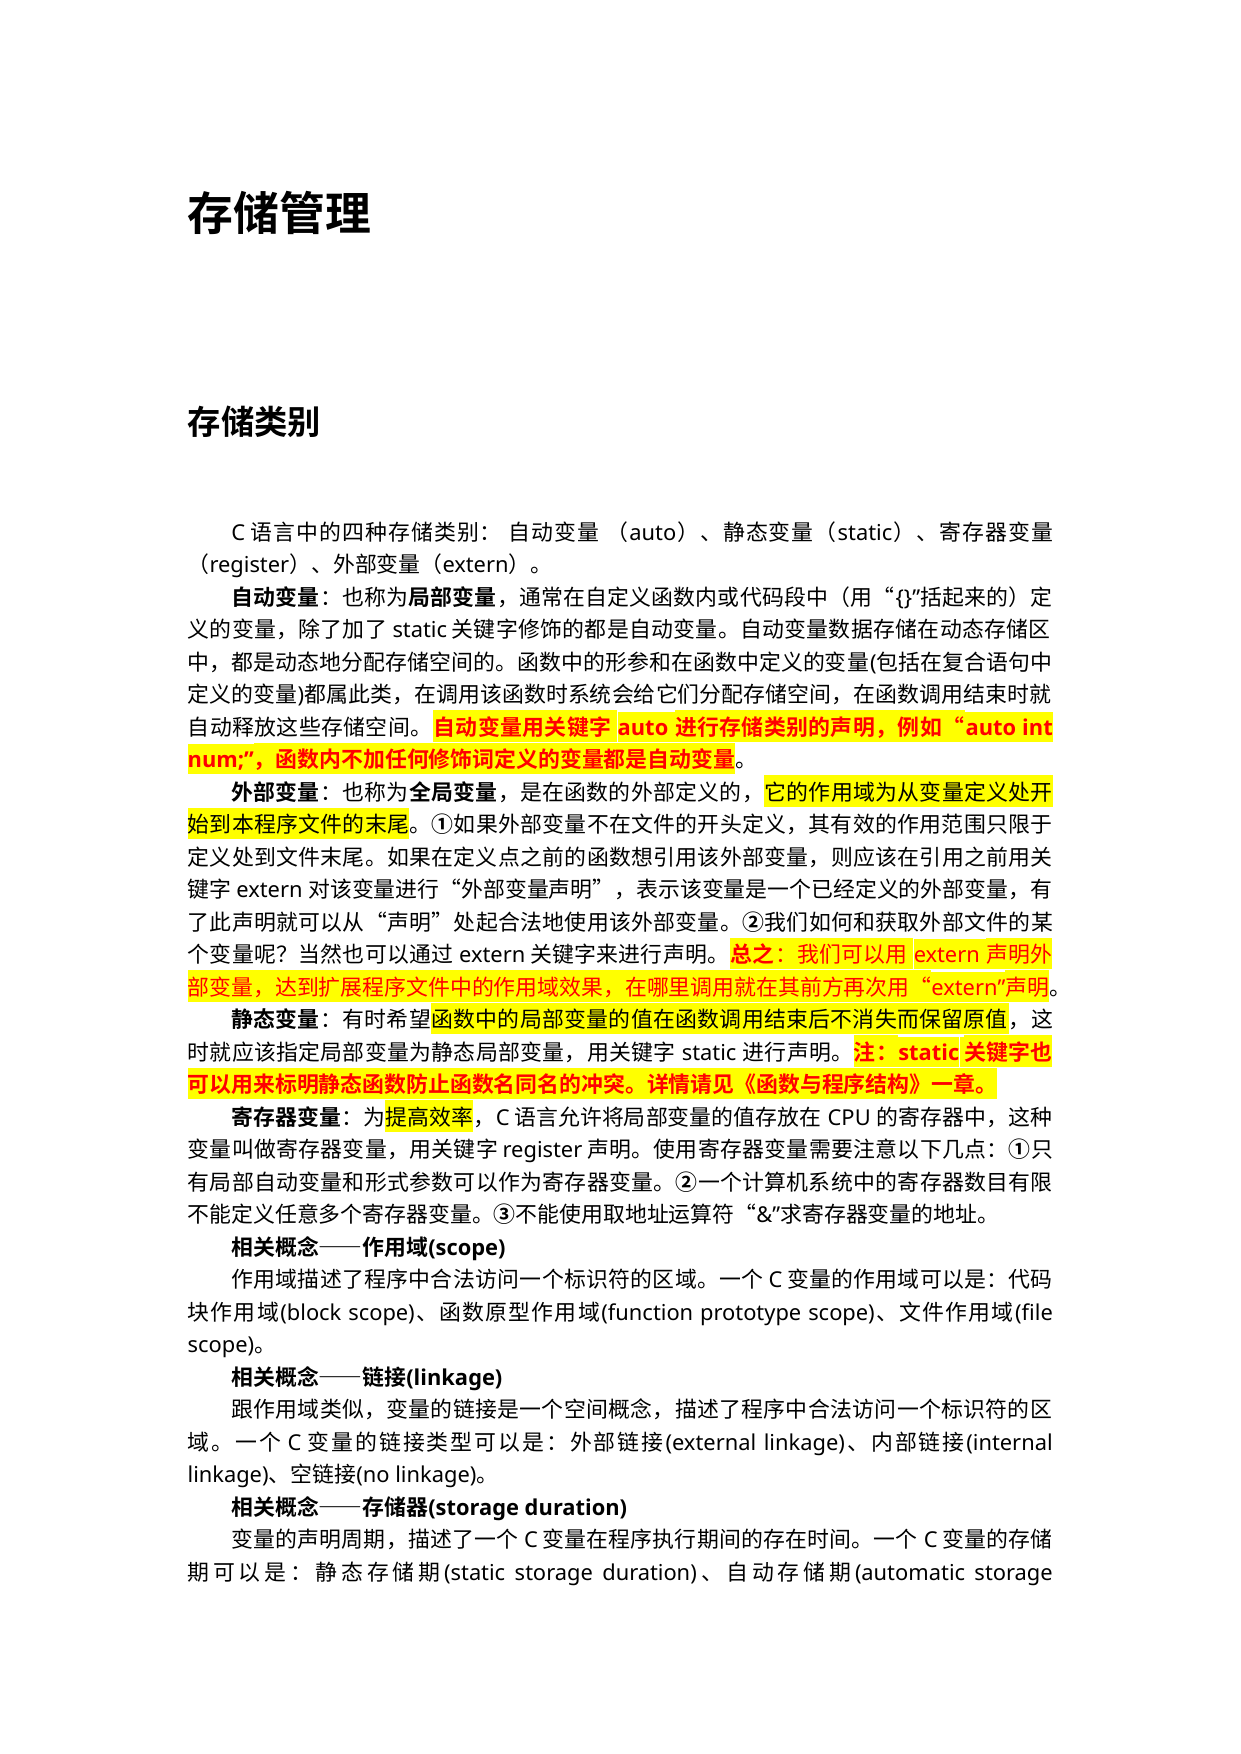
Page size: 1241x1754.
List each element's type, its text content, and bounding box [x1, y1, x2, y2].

text 相关概念——作用域(scope) [187, 1229, 1053, 1262]
subtitle 存储类别 [187, 387, 1053, 452]
text 寄存器变量：为提高效率，C语言允许将局部变量的值存放在 CPU 的寄存器中，这种变量叫做寄存器变量，用关键字register声明。使用寄存器变量需要注意以下几点：①只有局部自动变量和形式参数可以作为寄存器变量。②一个计算机系统中的寄存器数目有限，不能定义任意多个寄存器变量。③不能使用取地址运算符“&”求寄存器变量的地址。 [187, 1099, 1053, 1229]
text 作用域描述了程序中合法访问一个标识符的区域。一个C变量的作用域可以是：代码块作用域(block scope)、函数原型作用域(function prototype scope)、文件作用域(file scope)。 [187, 1262, 1053, 1359]
text 静态变量：有时希望函数中的局部变量的值在函数调用结束后不消失而保留原值，这时就应该指定局部变量为静态局部变量，用关键字 static 进行声明。注：static关键字也可以用来标明静态函数防止函数名同名的冲突。详情请见《函数与程序结构》一章。 [187, 1002, 1053, 1099]
text 外部变量：也称为全局变量，是在函数的外部定义的，它的作用域为从变量定义处开始到本程序文件的末尾。①如果外部变量不在文件的开头定义，其有效的作用范围只限于定义处到文件末尾。如果在定义点之前的函数想引用该外部变量，则应该在引用之前用关键字 extern 对该变量进行“外部变量声明”，表示该变量是一个已经定义的外部变量，有了此声明就可以从“声明”处起合法地使用该外部变量。②我们如何和获取外部文件的某个变量呢？当然也可以通过extern关键字来进行声明。总之：我们可以用 extern 声明外部变量，达到扩展程序文件中的作用域效果，在哪里调用就在其前方再次用“extern”声明。 [187, 774, 1053, 1002]
text 自动变量：也称为局部变量，通常在自定义函数内或代码段中（用“{}”括起来的）定义的变量，除了加了static关键字修饰的都是自动变量。自动变量数据存储在动态存储区中，都是动态地分配存储空间的。函数中的形参和在函数中定义的变量(包括在复合语句中定义的变量)都属此类，在调用该函数时系统会给它们分配存储空间，在函数调用结束时就自动释放这些存储空间。自动变量用关键字 auto 进行存储类别的声明，例如“auto int num;”，函数内不加任何修饰词定义的变量都是自动变量。 [187, 579, 1053, 774]
text C语言中的四种存储类别： 自动变量 （auto）、静态变量（static）、寄存器变量（register）、外部变量（extern）。 [187, 514, 1053, 579]
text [187, 1522, 1053, 1587]
text 相关概念——存储器(storage duration) [187, 1489, 1053, 1522]
text 跟作用域类似，变量的链接是一个空间概念，描述了程序中合法访问一个标识符的区域。一个C变量的链接类型可以是：外部链接(external linkage)、内部链接(internal linkage)、空链接(no linkage)。 [187, 1392, 1053, 1489]
subtitle 存储管理 [187, 162, 1053, 259]
text 相关概念——链接(linkage) [187, 1359, 1053, 1392]
